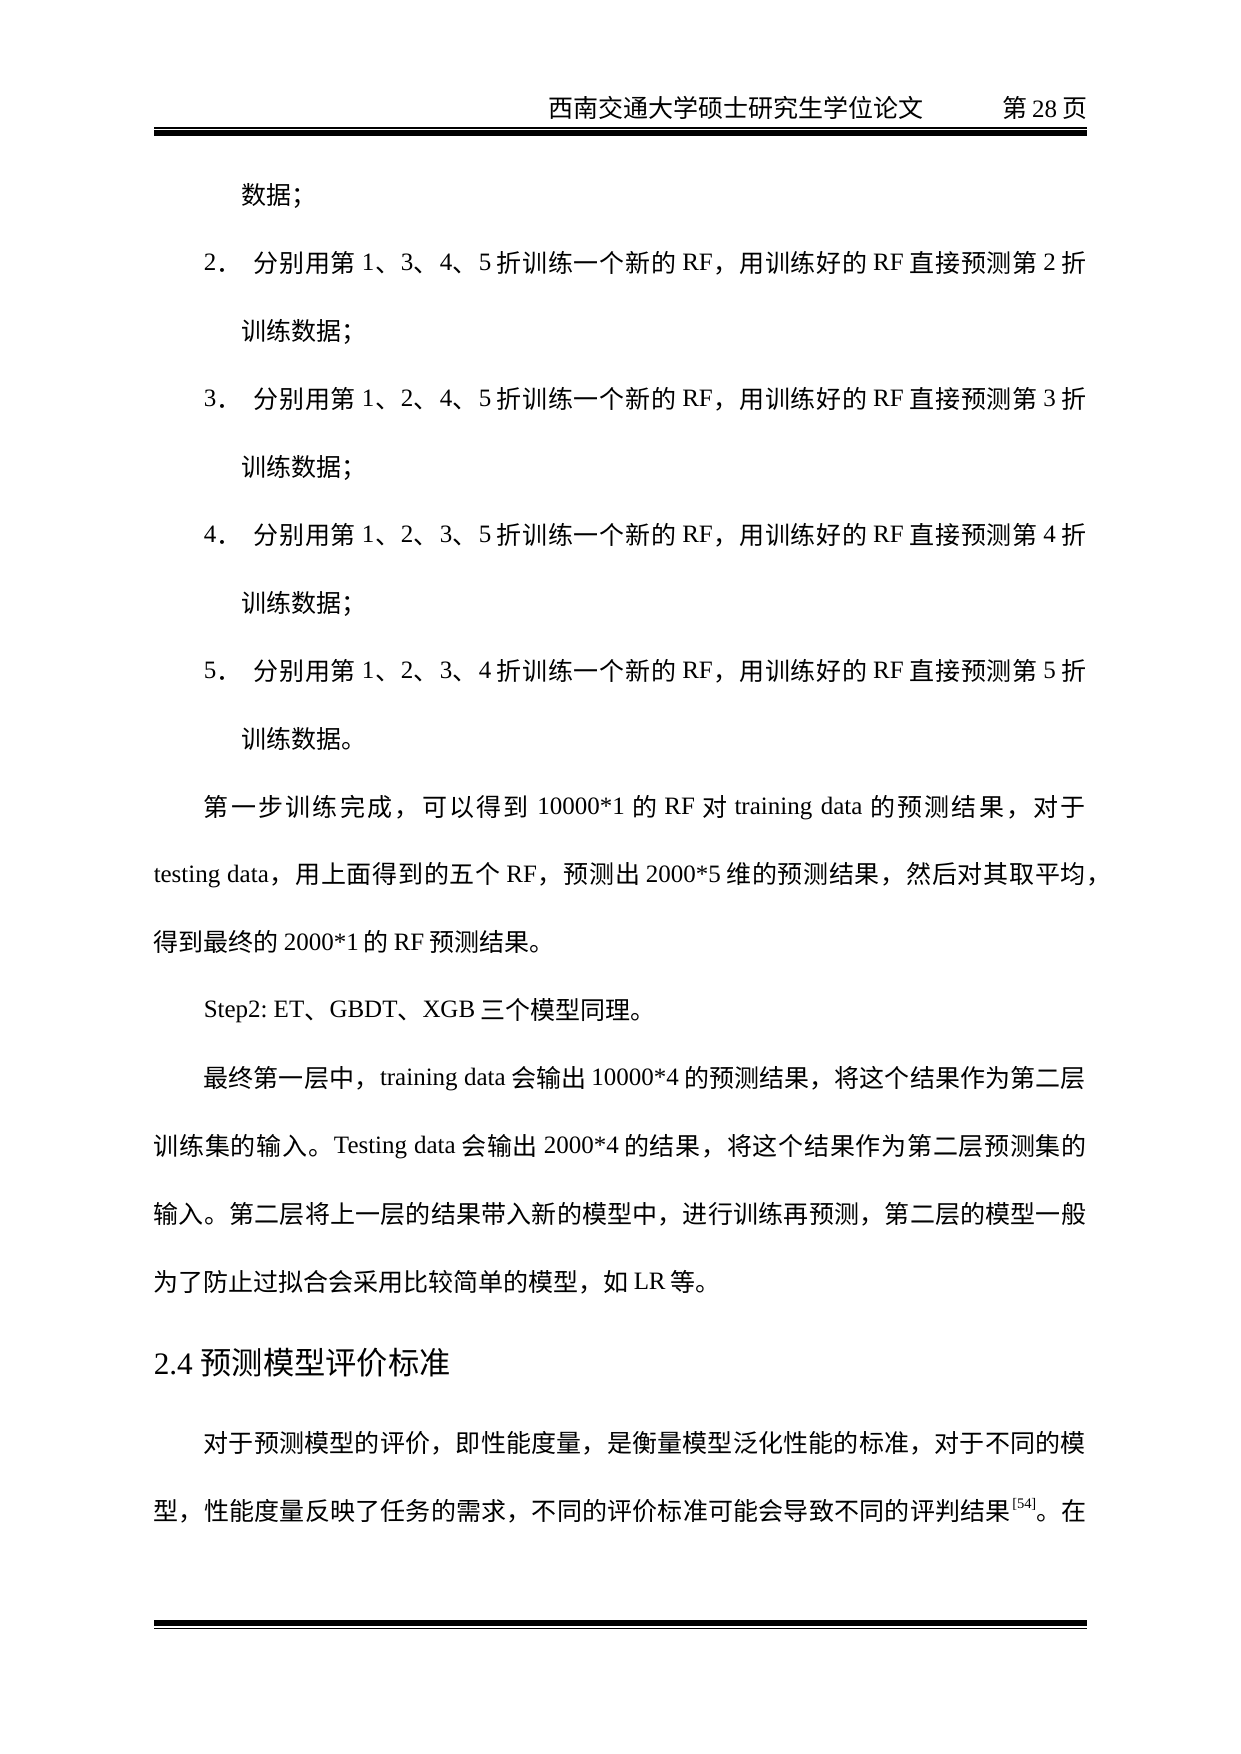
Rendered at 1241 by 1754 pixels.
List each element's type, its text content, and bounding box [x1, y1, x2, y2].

text 第一步训练完成，可以得到10000*1的RF对training data的预测结果，对于testing data，用上面得到的五个RF，预测出2000*5维的预测结果，然后对其取平均，得到最终的2000*1的RF预测结果。 [153, 771, 1087, 975]
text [153, 1407, 1087, 1543]
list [203, 160, 1087, 228]
list 分别用第1、2、3、5折训练一个新的RF，用训练好的RF直接预测第4折训练数据； [203, 499, 1087, 635]
subtitle 2.4 预测模型评价标准 [153, 1327, 1087, 1395]
list 分别用第1、2、3、4折训练一个新的RF，用训练好的RF直接预测第5折训练数据。 [203, 635, 1087, 771]
text 最终第一层中，training data会输出10000*4的预测结果，将这个结果作为第二层训练集的输入。Testing data会输出2000*4的结果，将这个结果作为第二层预测集的输入。第二层将上一层的结果带入新的模型中，进行训练再预测，第二层的模型一般为了防止过拟合会采用比较简单的模型，如LR等。 [153, 1043, 1087, 1314]
list 分别用第1、2、4、5折训练一个新的RF，用训练好的RF直接预测第3折训练数据； [203, 364, 1087, 499]
text Step2: ET、GBDT、XGB三个模型同理。 [153, 975, 1087, 1043]
list 分别用第1、3、4、5折训练一个新的RF，用训练好的RF直接预测第2折训练数据； [203, 228, 1087, 364]
